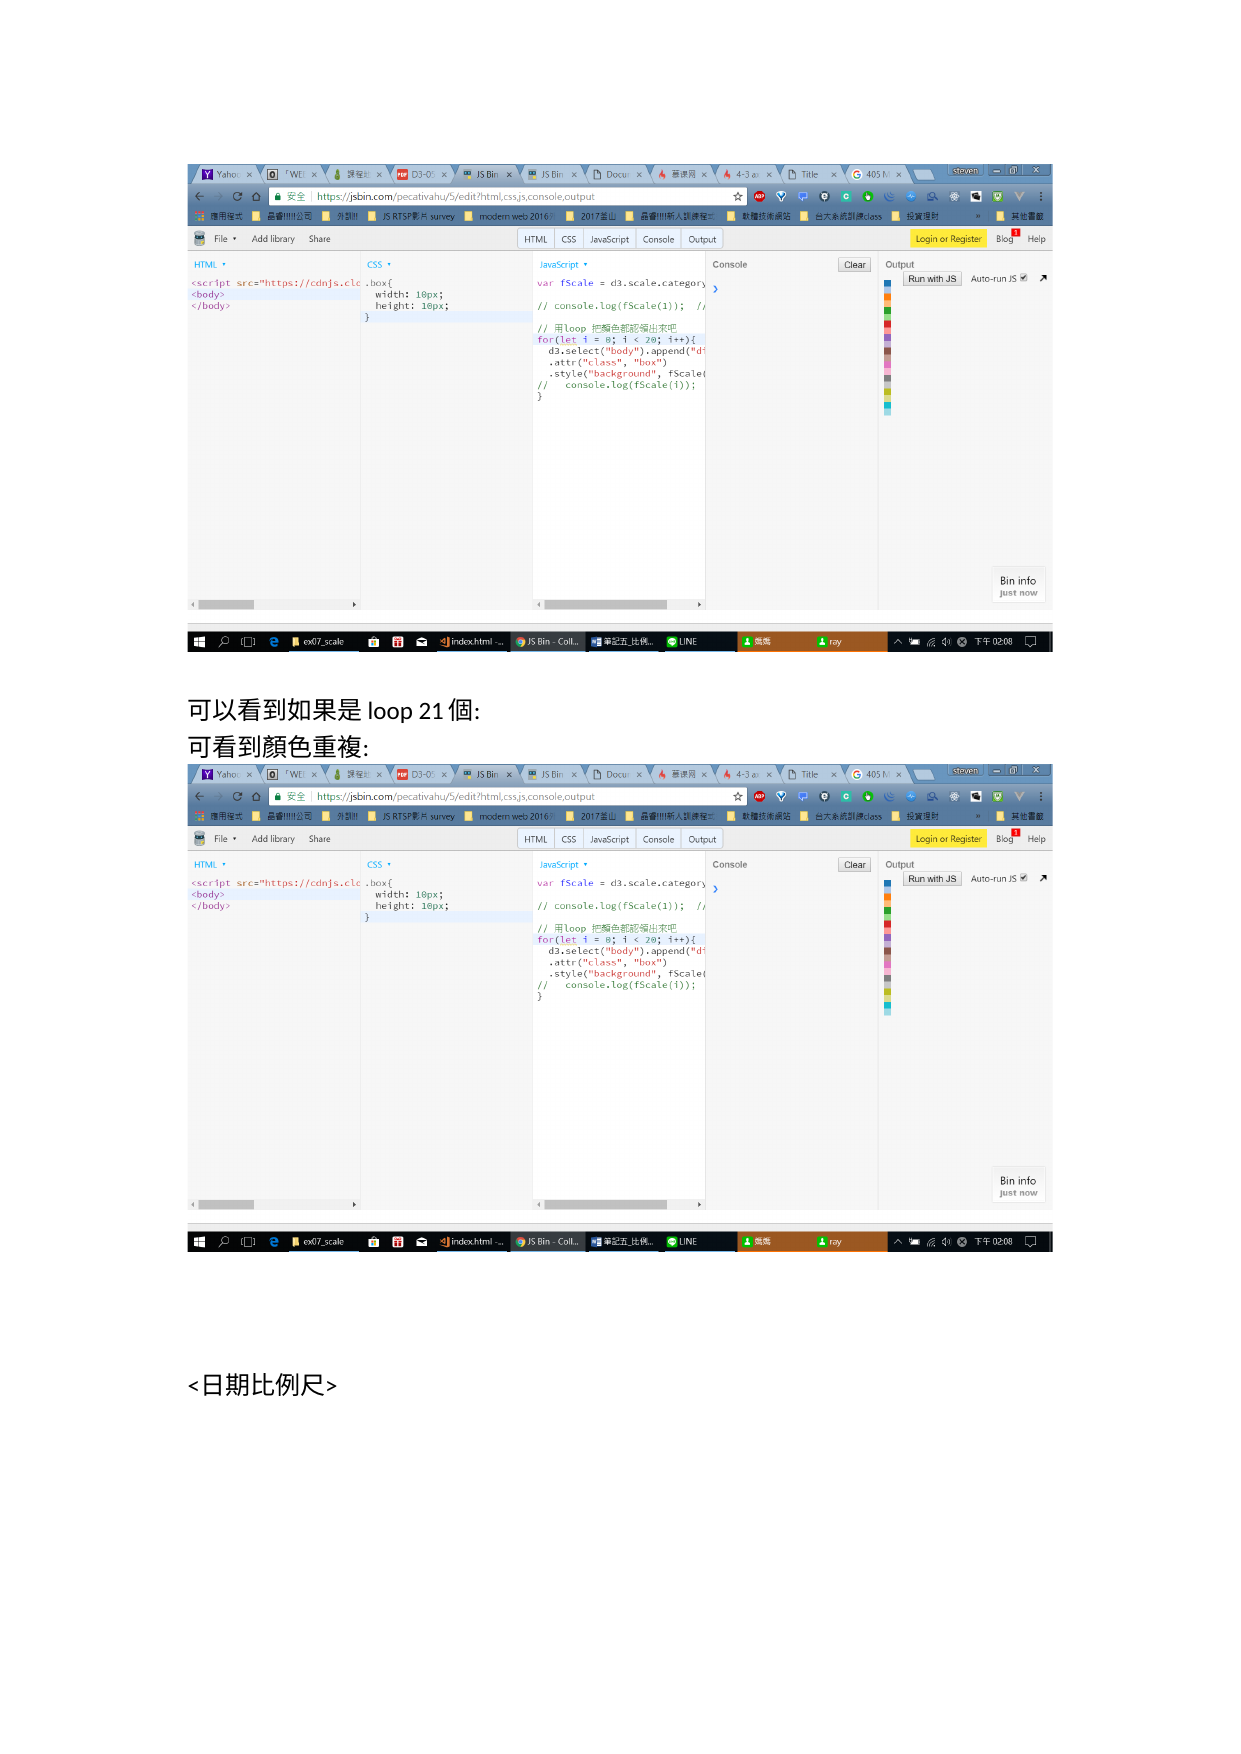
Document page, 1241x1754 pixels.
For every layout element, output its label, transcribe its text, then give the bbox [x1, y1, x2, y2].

text 可看到顏色重複: [187, 727, 1053, 764]
picture [187, 164, 1053, 652]
picture [187, 764, 1053, 1252]
text 可以看到如果是loop 21個: [187, 689, 1053, 727]
text <日期比例尺> [187, 1364, 1053, 1402]
